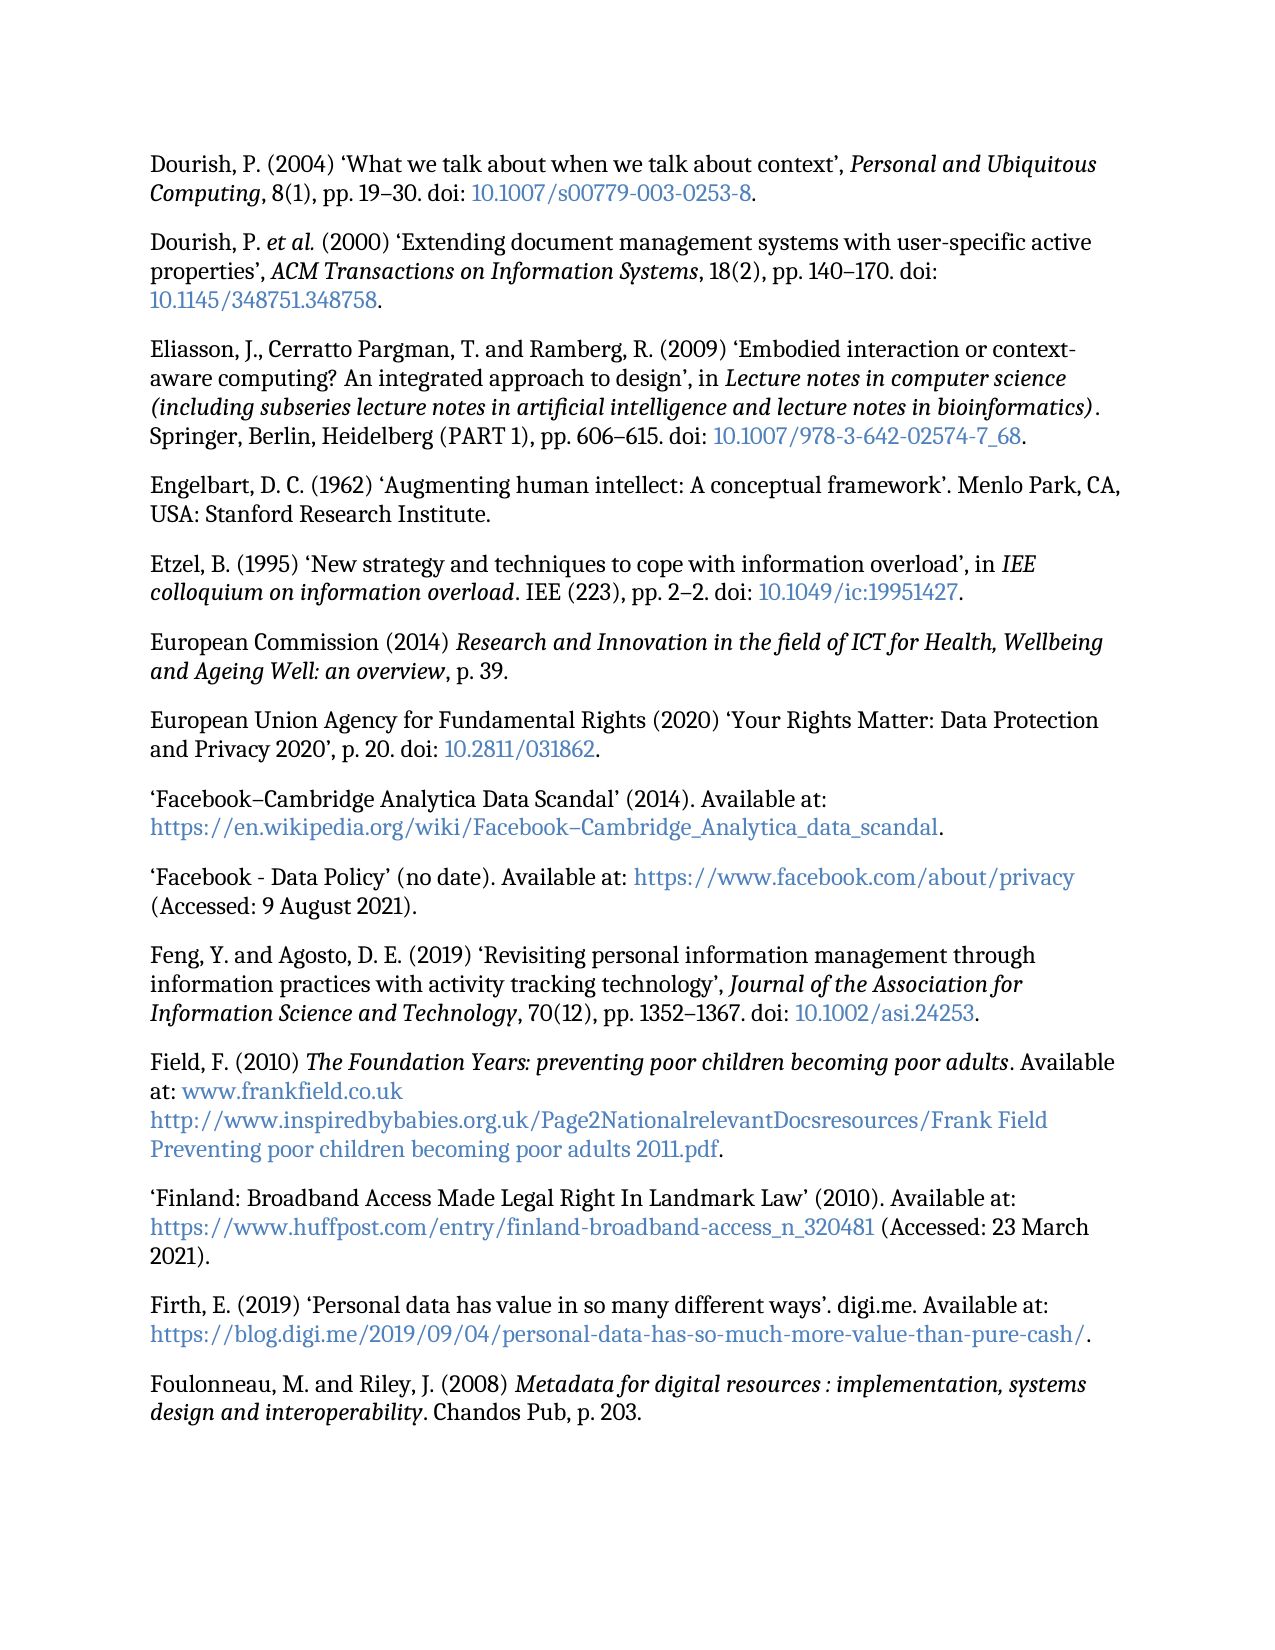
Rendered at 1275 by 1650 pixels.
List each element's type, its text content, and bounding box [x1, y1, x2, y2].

text Eliasson, J., Cerratto Pargman, T. and Ramberg, R. (2009) ‘Embodied interaction or context-aware computing? An integrated approach to design’, in Lecture notes in computer science (including subseries lecture notes in artificial intelligence and lecture notes in bioinformatics). Springer, Berlin, Heidelberg (PART 1), pp. 606–615. doi: 10.1007/978-3-642-02574-7_68. [150, 335, 1125, 450]
text European Commission (2014) Research and Innovation in the field of ICT for Health, Wellbeing and Ageing Well: an overview, p. 39. [150, 628, 1125, 685]
text ‘Finland: Broadband Access Made Legal Right In Landmark Law’ (2010). Available at: https://www.huffpost.com/entry/finland-broadband-access_n_320481 (Accessed: 23 March 2021). [150, 1184, 1125, 1270]
text ‘Facebook - Data Policy’ (no date). Available at: https://www.facebook.com/about/privacy (Accessed: 9 August 2021). [150, 863, 1125, 920]
text Field, F. (2010) The Foundation Years: preventing poor children becoming poor adults. Available at: www.frankfield.co.uk http://www.inspiredbybabies.org.uk/Page2NationalrelevantDocsresources/Frank Field Preventing poor children becoming poor adults 2011.pdf. [150, 1048, 1125, 1163]
text Firth, E. (2019) ‘Personal data has value in so many different ways’. digi.me. Available at: https://blog.digi.me/2019/09/04/personal-data-has-so-much-more-value-than-pure-cash/. [150, 1291, 1125, 1349]
text Etzel, B. (1995) ‘New strategy and techniques to cope with information overload’, in IEE colloquium on information overload. IEE (223), pp. 2–2. doi: 10.1049/ic:19951427. [150, 549, 1125, 607]
text Engelbart, D. C. (1962) ‘Augmenting human intellect: A conceptual framework’. Menlo Park, CA, USA: Stanford Research Institute. [150, 471, 1125, 529]
text Feng, Y. and Agosto, D. E. (2019) ‘Revisiting personal information management through information practices with activity tracking technology’, Journal of the Association for Information Science and Technology, 70(12), pp. 1352–1367. doi: 10.1002/asi.24253. [150, 941, 1125, 1027]
text Dourish, P. et al. (2000) ‘Extending document management systems with user-specific active properties’, ACM Transactions on Information Systems, 18(2), pp. 140–170. doi: 10.1145/348751.348758. [150, 228, 1125, 314]
text Foulonneau, M. and Riley, J. (2008) Metadata for digital resources : implementation, systems design and interoperability. Chandos Pub, p. 203. [150, 1369, 1125, 1427]
text Dourish, P. (2004) ‘What we talk about when we talk about context’, Personal and Ubiquitous Computing, 8(1), pp. 19–30. doi: 10.1007/s00779-003-0253-8. [150, 150, 1125, 207]
text ‘Facebook–Cambridge Analytica Data Scandal’ (2014). Available at: https://en.wikipedia.org/wiki/Facebook–Cambridge_Analytica_data_scandal. [150, 784, 1125, 842]
text European Union Agency for Fundamental Rights (2020) ‘Your Rights Matter: Data Protection and Privacy 2020’, p. 20. doi: 10.2811/031862. [150, 706, 1125, 764]
